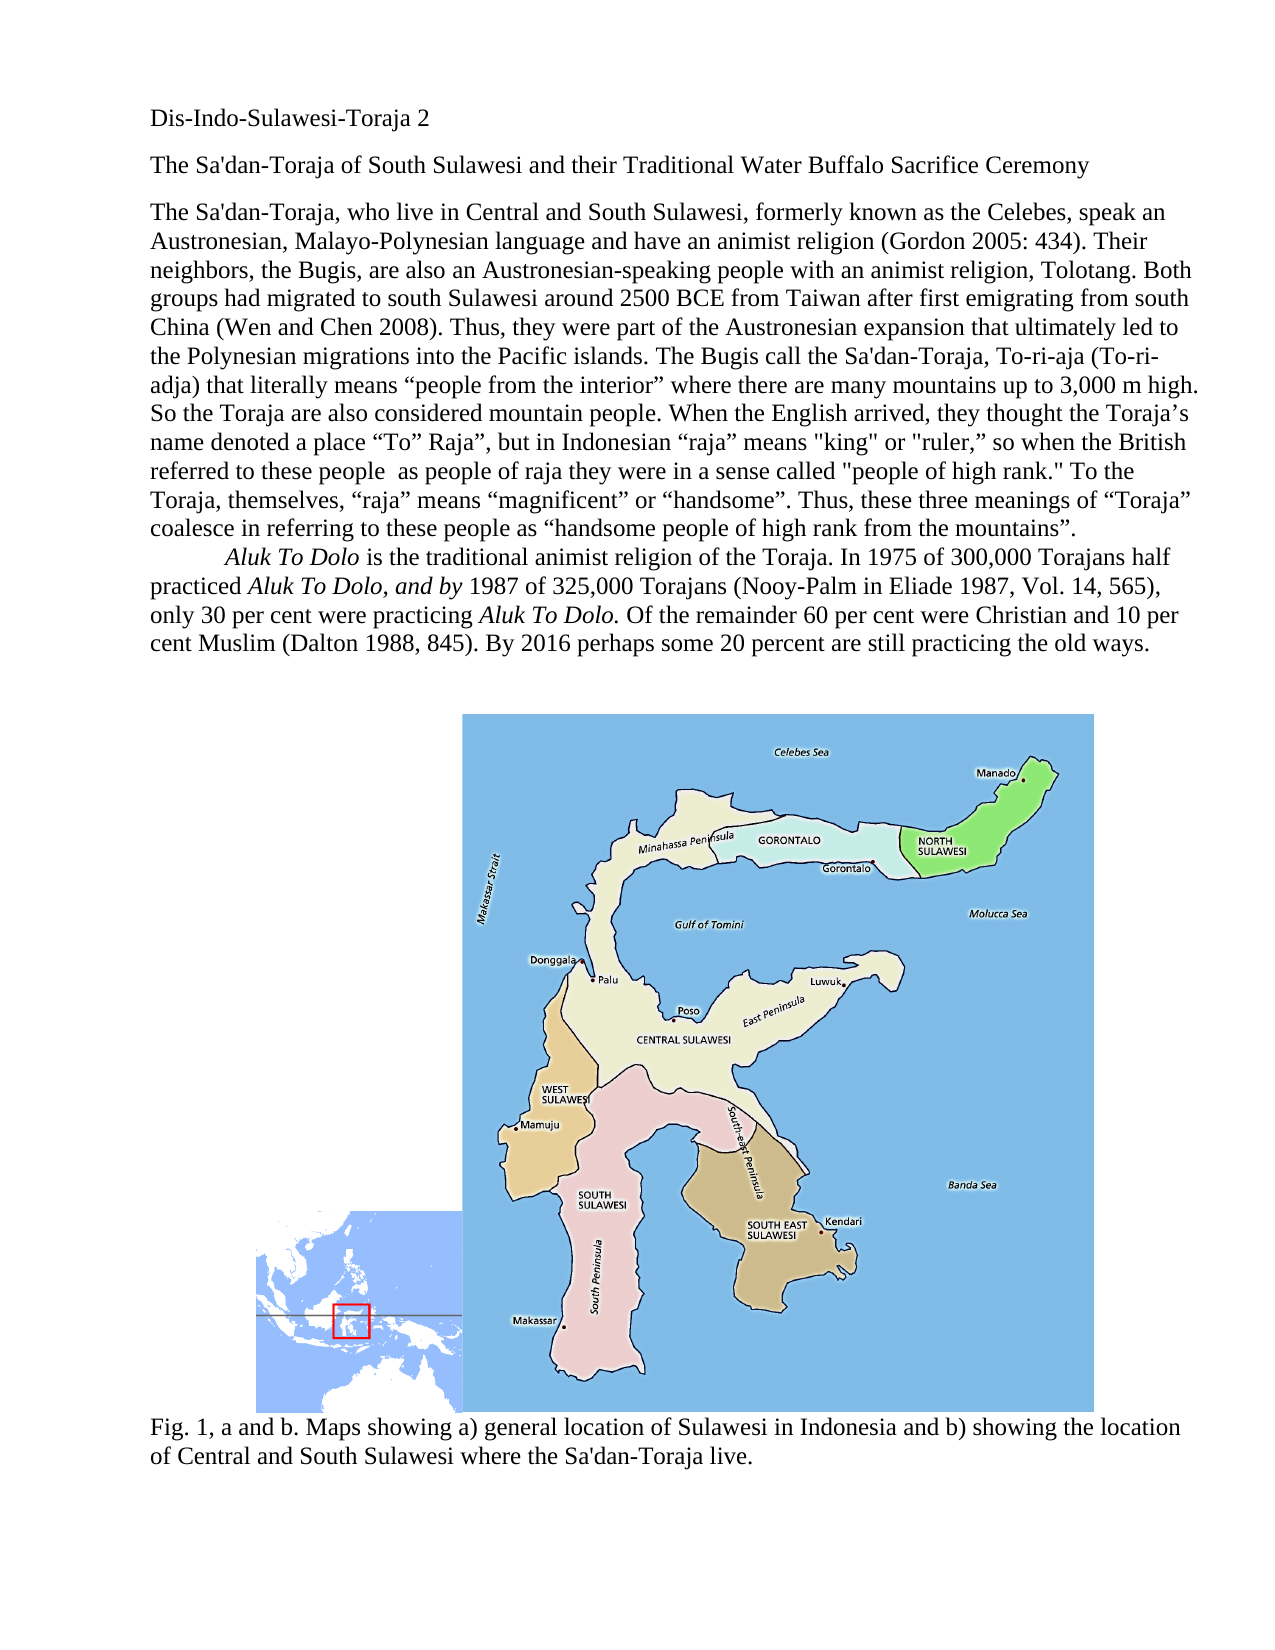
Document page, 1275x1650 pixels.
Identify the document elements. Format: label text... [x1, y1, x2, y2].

picture [256, 714, 1094, 1413]
text Dis-Indo-Sulawesi-Toraja 2 [150, 103, 1200, 132]
text Aluk To Dolo is the traditional animist religion of the Toraja. In 1975 of 300,000 Torajans half practiced Aluk To Dolo, and by 1987 of 325,000 Torajans (Nooy-Palm in Eliade 1987, Vol. 14, 565), only 30 per cent were practicing Aluk To Dolo. Of the remainder 60 per cent were Christian and 10 per cent Muslim (Dalton 1988, 845). By 2016 perhaps some 20 percent are still practicing the old ways. [150, 542, 1200, 657]
text The Sa'dan-Toraja of South Sulawesi and their Traditional Water Buffalo Sacrifice Ceremony [150, 150, 1200, 179]
text The Sa'dan-Toraja, who live in Central and South Sulawesi, formerly known as the Celebes, speak an Austronesian, Malayo-Polynesian language and have an animist religion (Gordon 2005: 434). Their neighbors, the Bugis, are also an Austronesian-speaking people with an animist religion, Tolotang. Both groups had migrated to south Sulawesi around 2500 BCE from Taiwan after first emigrating from south China (Wen and Chen 2008). Thus, they were part of the Austronesian expansion that ultimately led to the Polynesian migrations into the Pacific islands. The Bugis call the Sa'dan-Toraja, To-ri-aja (To-ri-adja) that literally means “people from the interior” where there are many mountains up to 3,000 m high. So the Toraja are also considered mountain people. When the English arrived, they thought the Toraja’s name denoted a place “To” Raja”, but in Indonesian “raja” means "king" or "ruler,” so when the British referred to these people as people of raja they were in a sense called "people of high rank." To the Toraja, themselves, “raja” means “magnificent” or “handsome”. Thus, these three meanings of “Toraja” coalesce in referring to these people as “handsome people of high rank from the mountains”. [150, 197, 1200, 542]
text Fig. 1, a and b. Maps showing a) general location of Sulawesi in Indonesia and b) showing the location of Central and South Sulawesi where the Sa'dan-Toraja live. [150, 1412, 1200, 1469]
